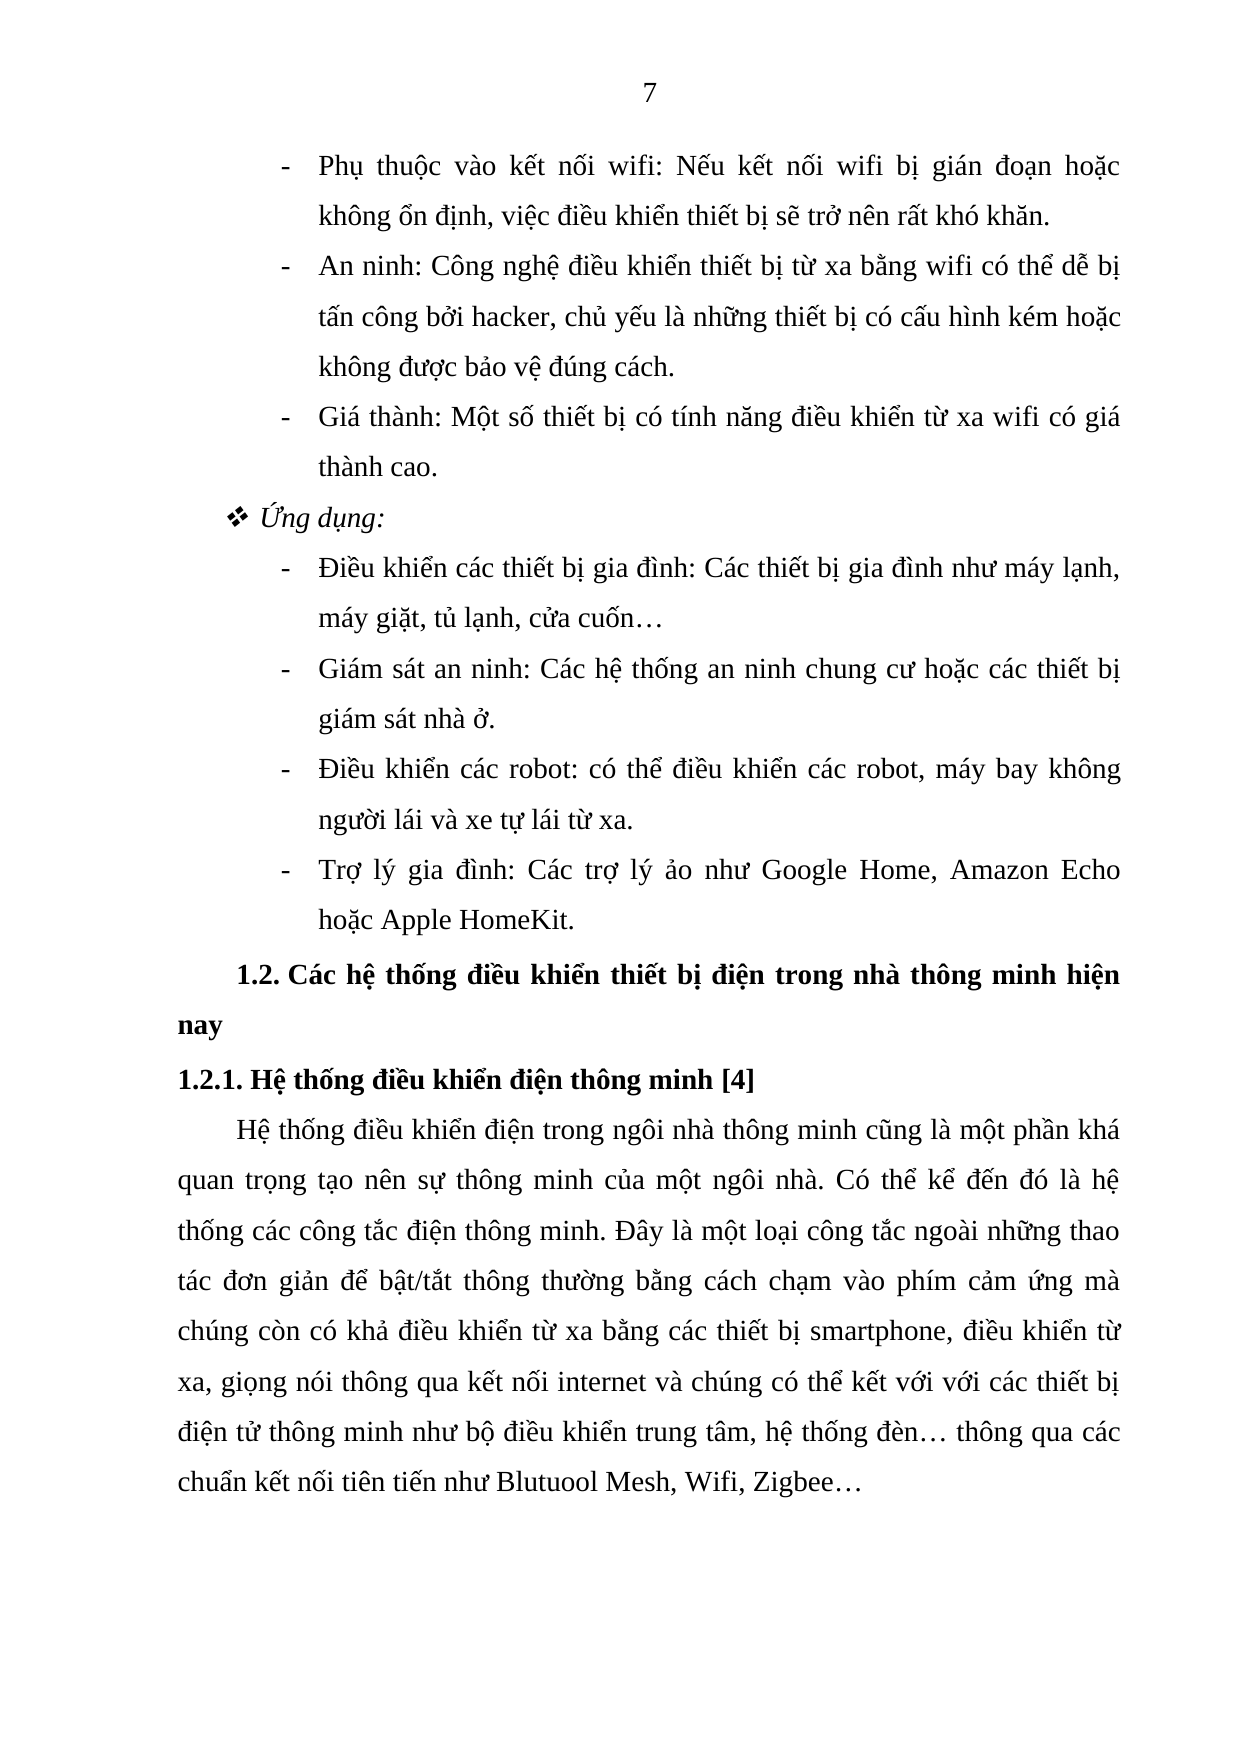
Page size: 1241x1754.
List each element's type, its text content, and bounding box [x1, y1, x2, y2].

text Hệ thống điều khiển điện trong ngôi nhà thông minh cũng là một phần khá quan trọng tạo nên sự thông minh của một ngôi nhà. Có thể kể đến đó là hệ thống các công tắc điện thông minh. Đây là một loại công tắc ngoài những thao tác đơn giản để bật/tắt thông thường bằng cách chạm vào phím cảm ứng mà chúng còn có khả điều khiển từ xa bằng các thiết bị smartphone, điều khiển từ xa, giọng nói thông qua kết nối internet và chúng có thể kết với với các thiết bị điện tử thông minh như bộ điều khiển trung tâm, hệ thống đèn… thông qua các chuẩn kết nối tiên tiến như Blutuool Mesh, Wifi, Zigbee… [177, 1112, 1122, 1498]
list An ninh: Công nghệ điều khiển thiết bị từ xa bằng wifi có thể dễ bị tấn công bởi hacker, chủ yếu là những thiết bị có cấu hình kém hoặc không được bảo vệ đúng cách. [281, 248, 1122, 382]
list Trợ lý gia đình: Các trợ lý ảo như Google Home, Amazon Echo hoặc Apple HomeKit. [281, 852, 1122, 936]
subtitle Hệ thống điều khiển điện thông minh [177, 1062, 1122, 1095]
list Giám sát an ninh: Các hệ thống an ninh chung cư hoặc các thiết bị giám sát nhà ở. [281, 651, 1122, 735]
subtitle Các hệ thống điều khiển thiết bị điện trong nhà thông minh hiện nay [177, 957, 1122, 1041]
list Điều khiển các thiết bị gia đình: Các thiết bị gia đình như máy lạnh, máy giặt, tủ lạnh, cửa cuốn… [281, 550, 1122, 634]
list Phụ thuộc vào kết nối wifi: Nếu kết nối wifi bị gián đoạn hoặc không ổn định, việc điều khiển thiết bị sẽ trở nên rất khó khăn. [281, 148, 1122, 232]
list Ứng dụng: [222, 500, 1122, 533]
list Điều khiển các robot: có thể điều khiển các robot, máy bay không người lái và xe tự lái từ xa. [281, 752, 1122, 835]
list Giá thành: Một số thiết bị có tính năng điều khiển từ xa wifi có giá thành cao. [281, 399, 1122, 483]
